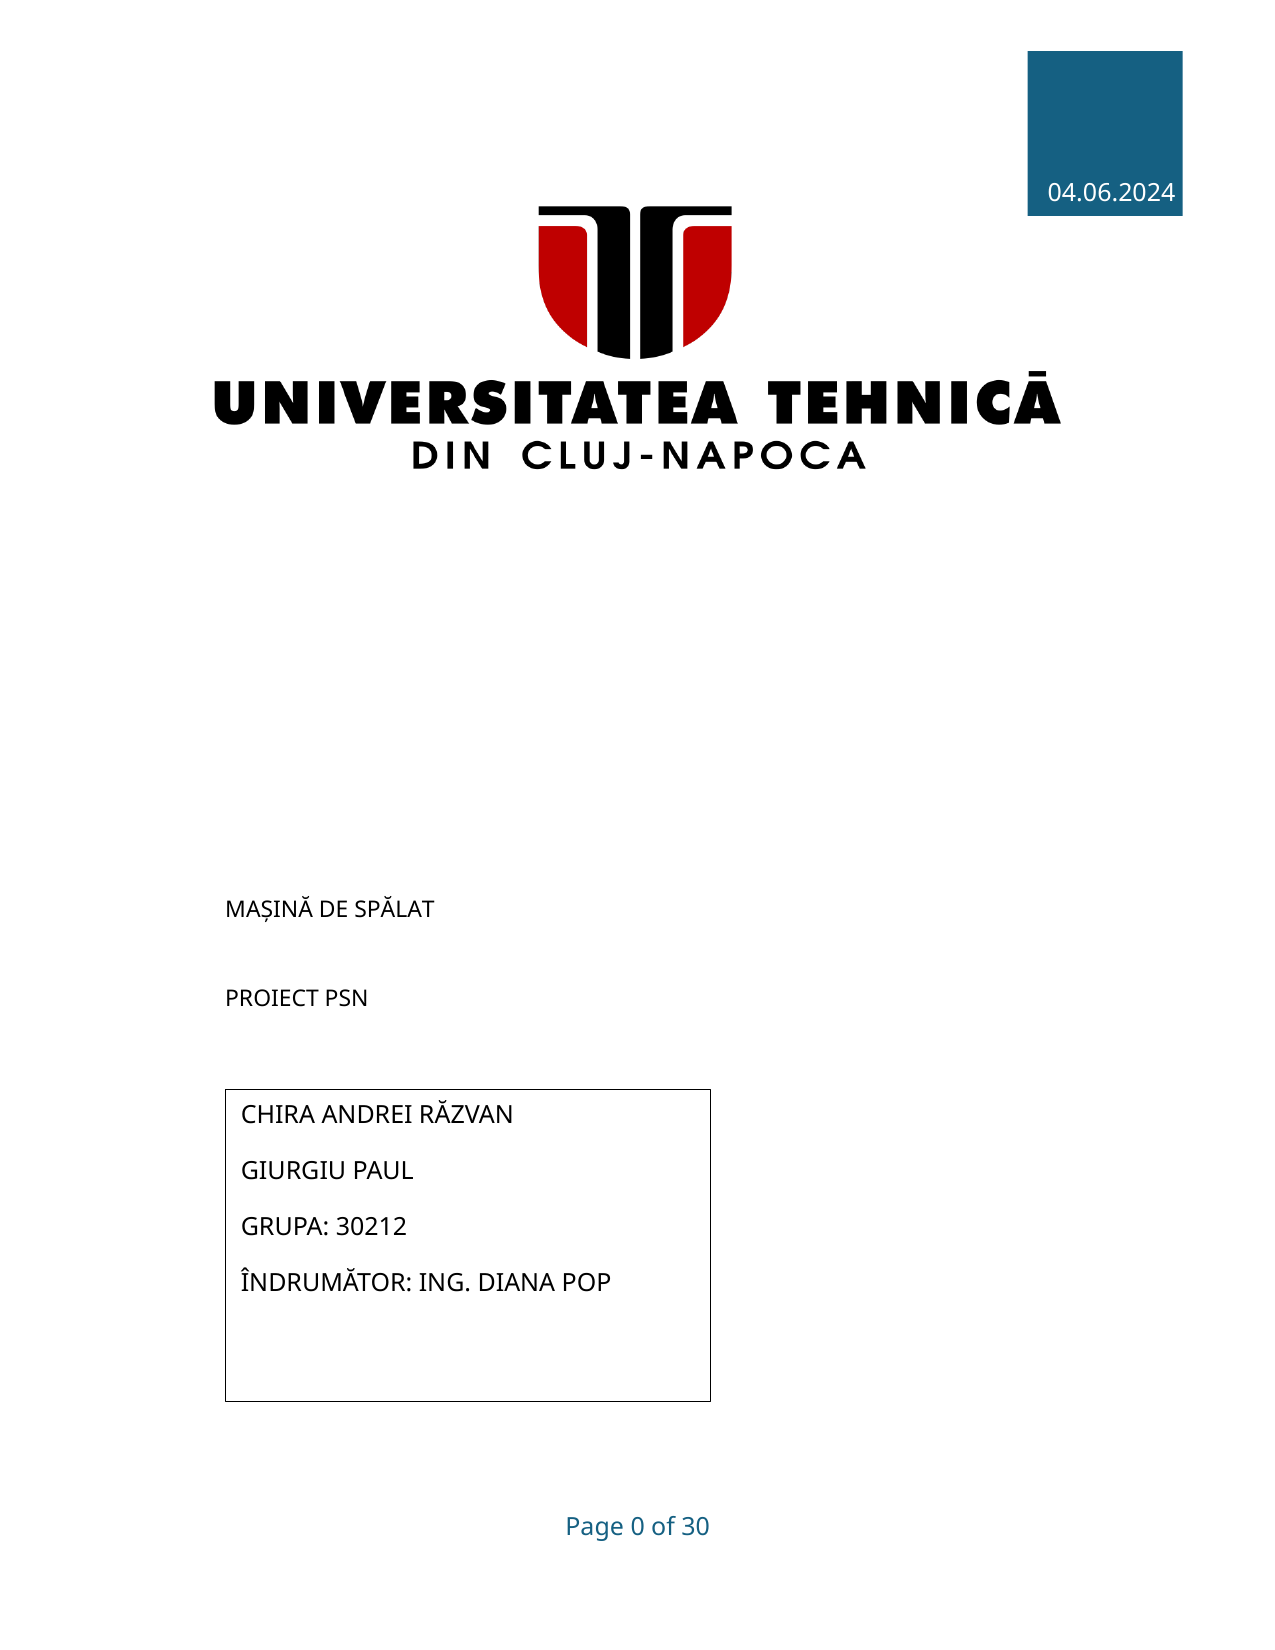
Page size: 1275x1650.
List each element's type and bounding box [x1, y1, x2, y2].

picture [213, 205, 1062, 470]
